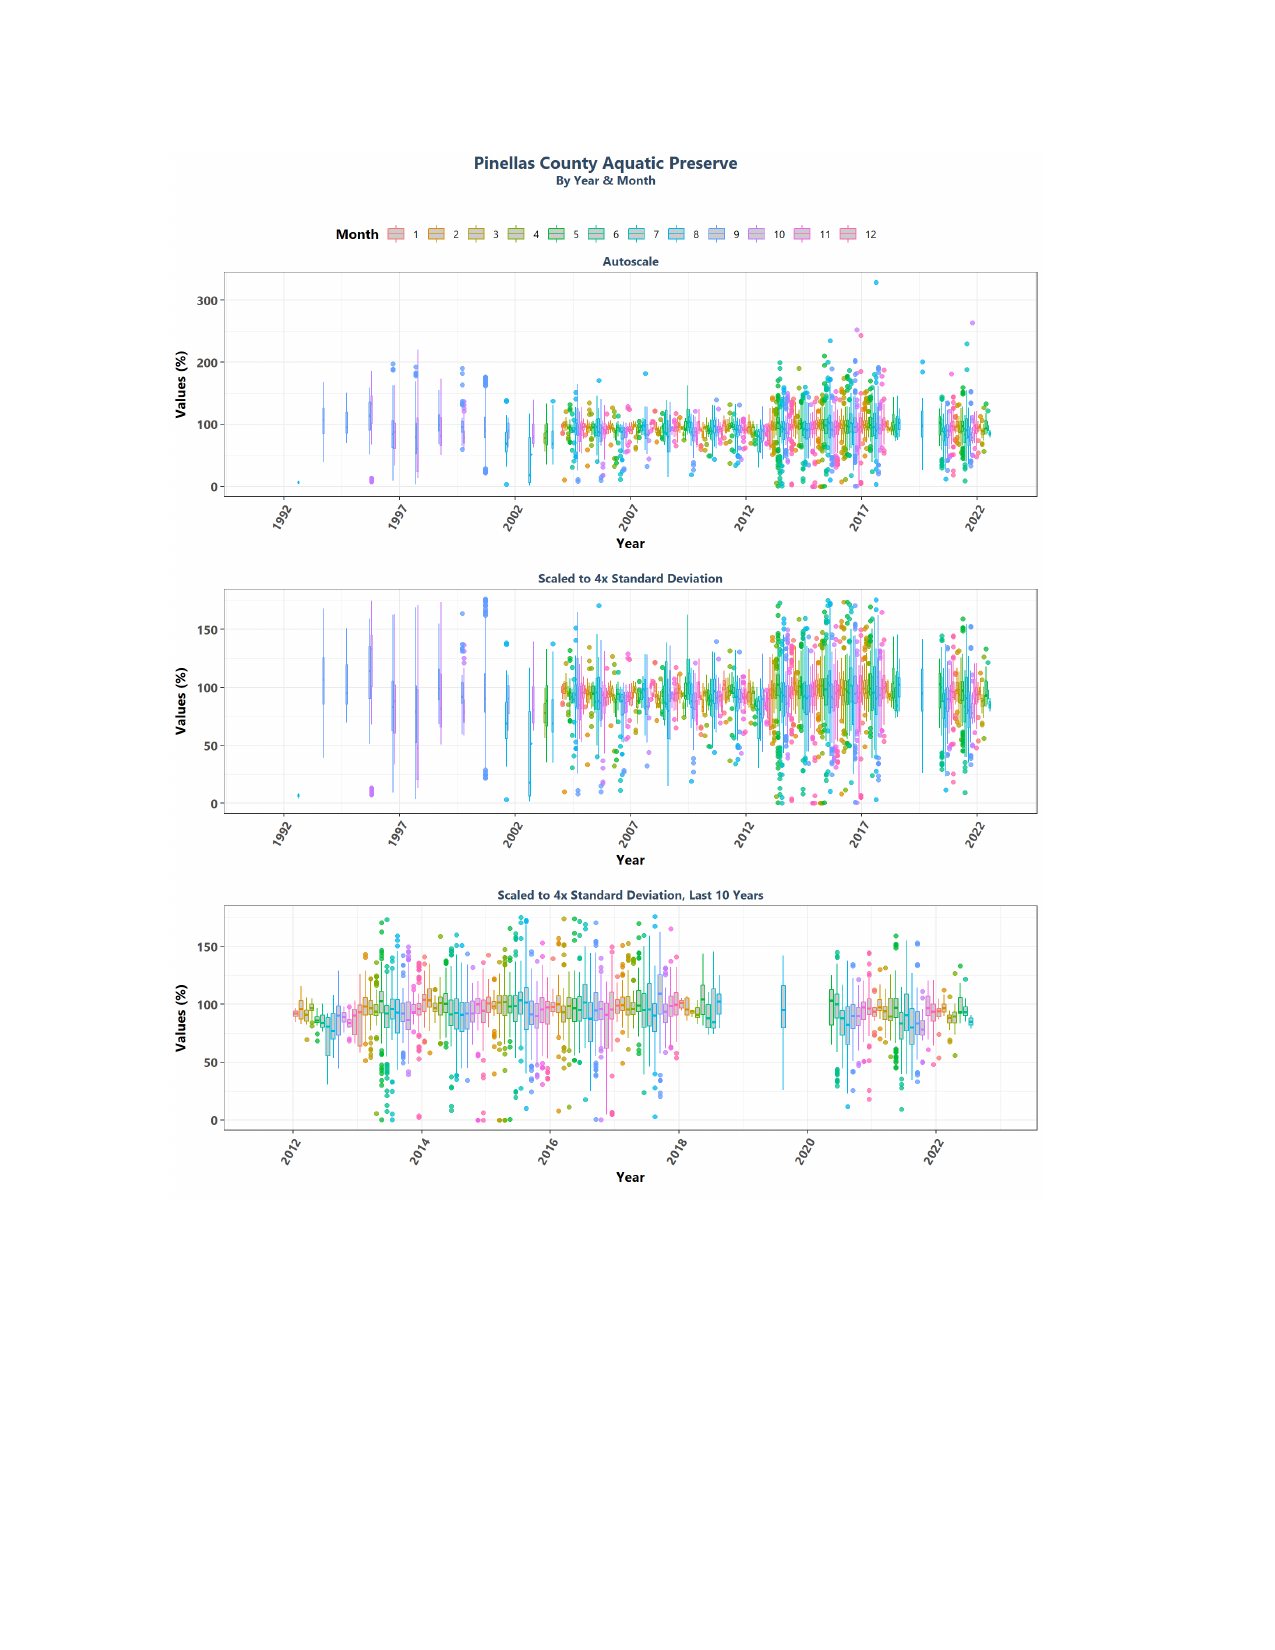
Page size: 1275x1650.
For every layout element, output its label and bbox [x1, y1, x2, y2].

picture [168, 150, 1044, 1200]
